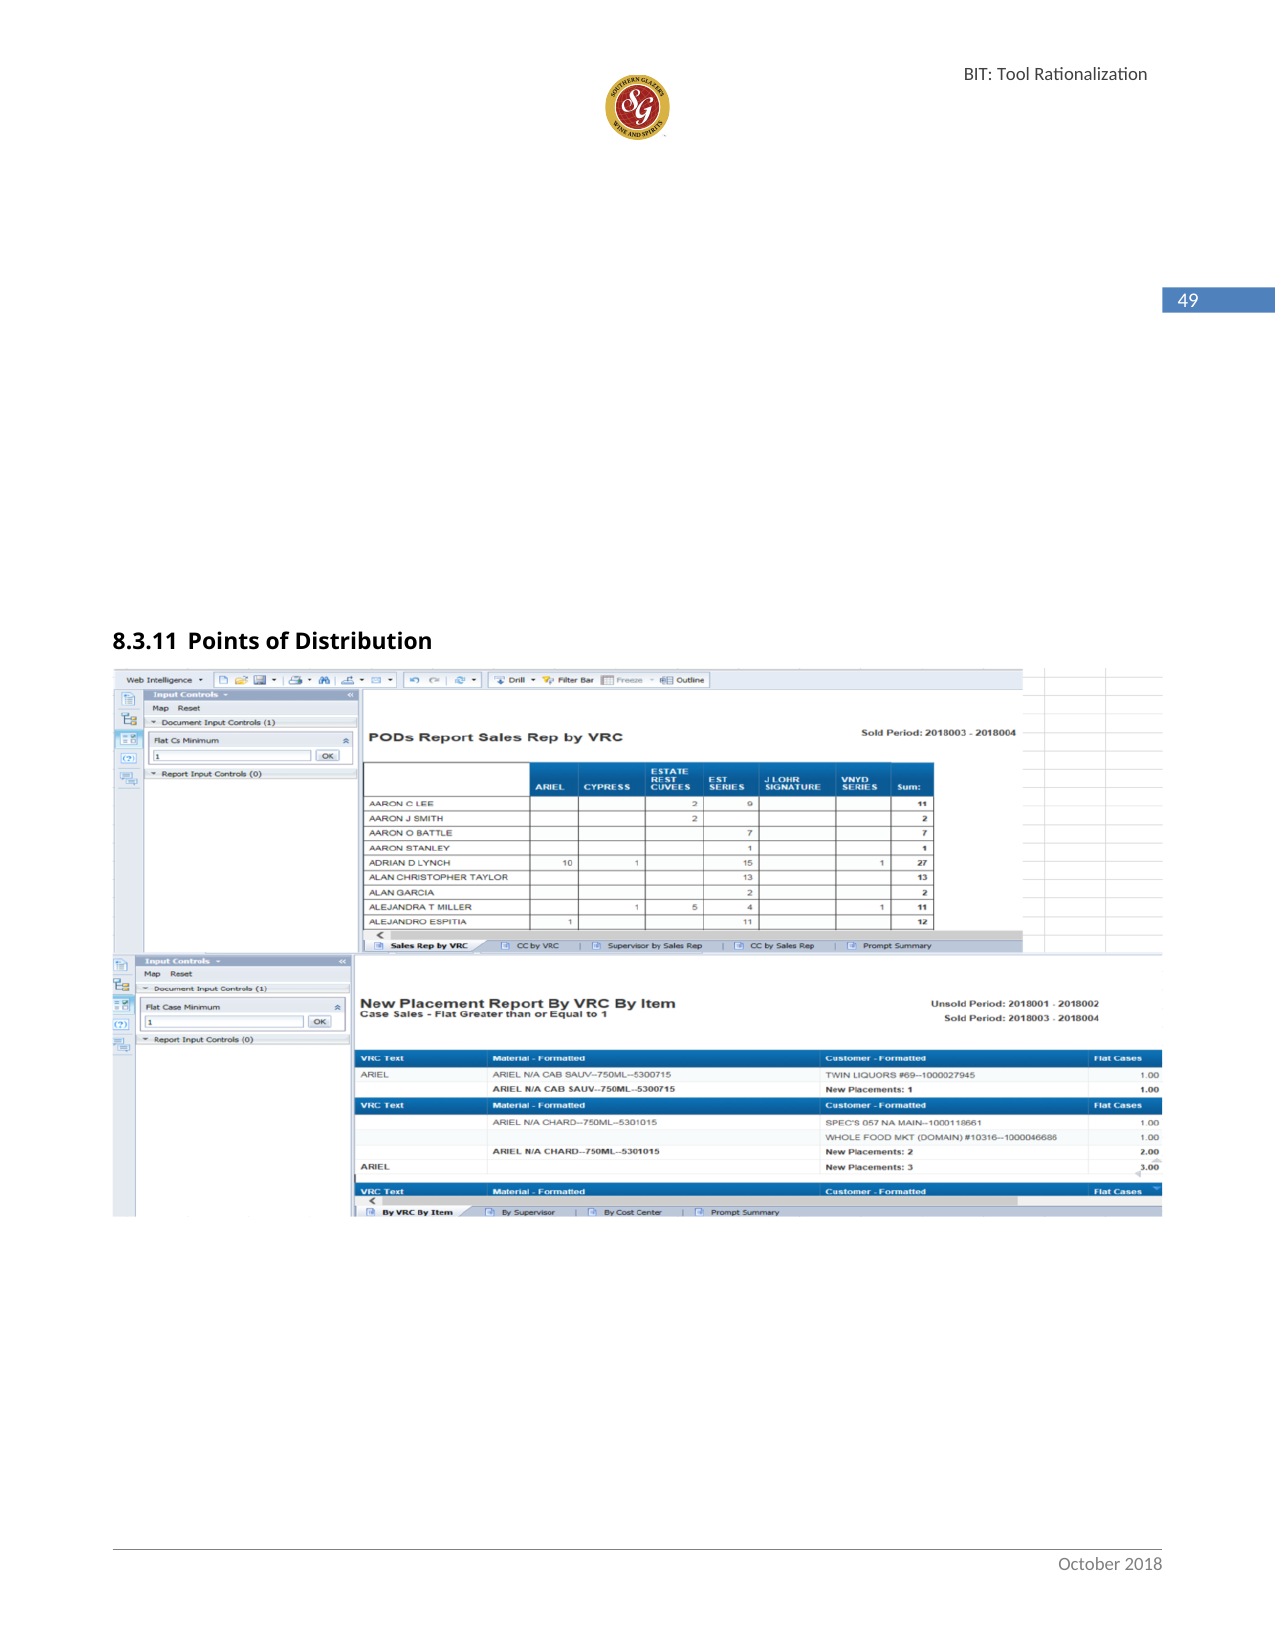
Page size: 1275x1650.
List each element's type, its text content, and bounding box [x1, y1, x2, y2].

picture [112, 668, 1163, 1217]
subtitle Points of Distribution [112, 625, 1162, 656]
picture [605, 75, 670, 140]
